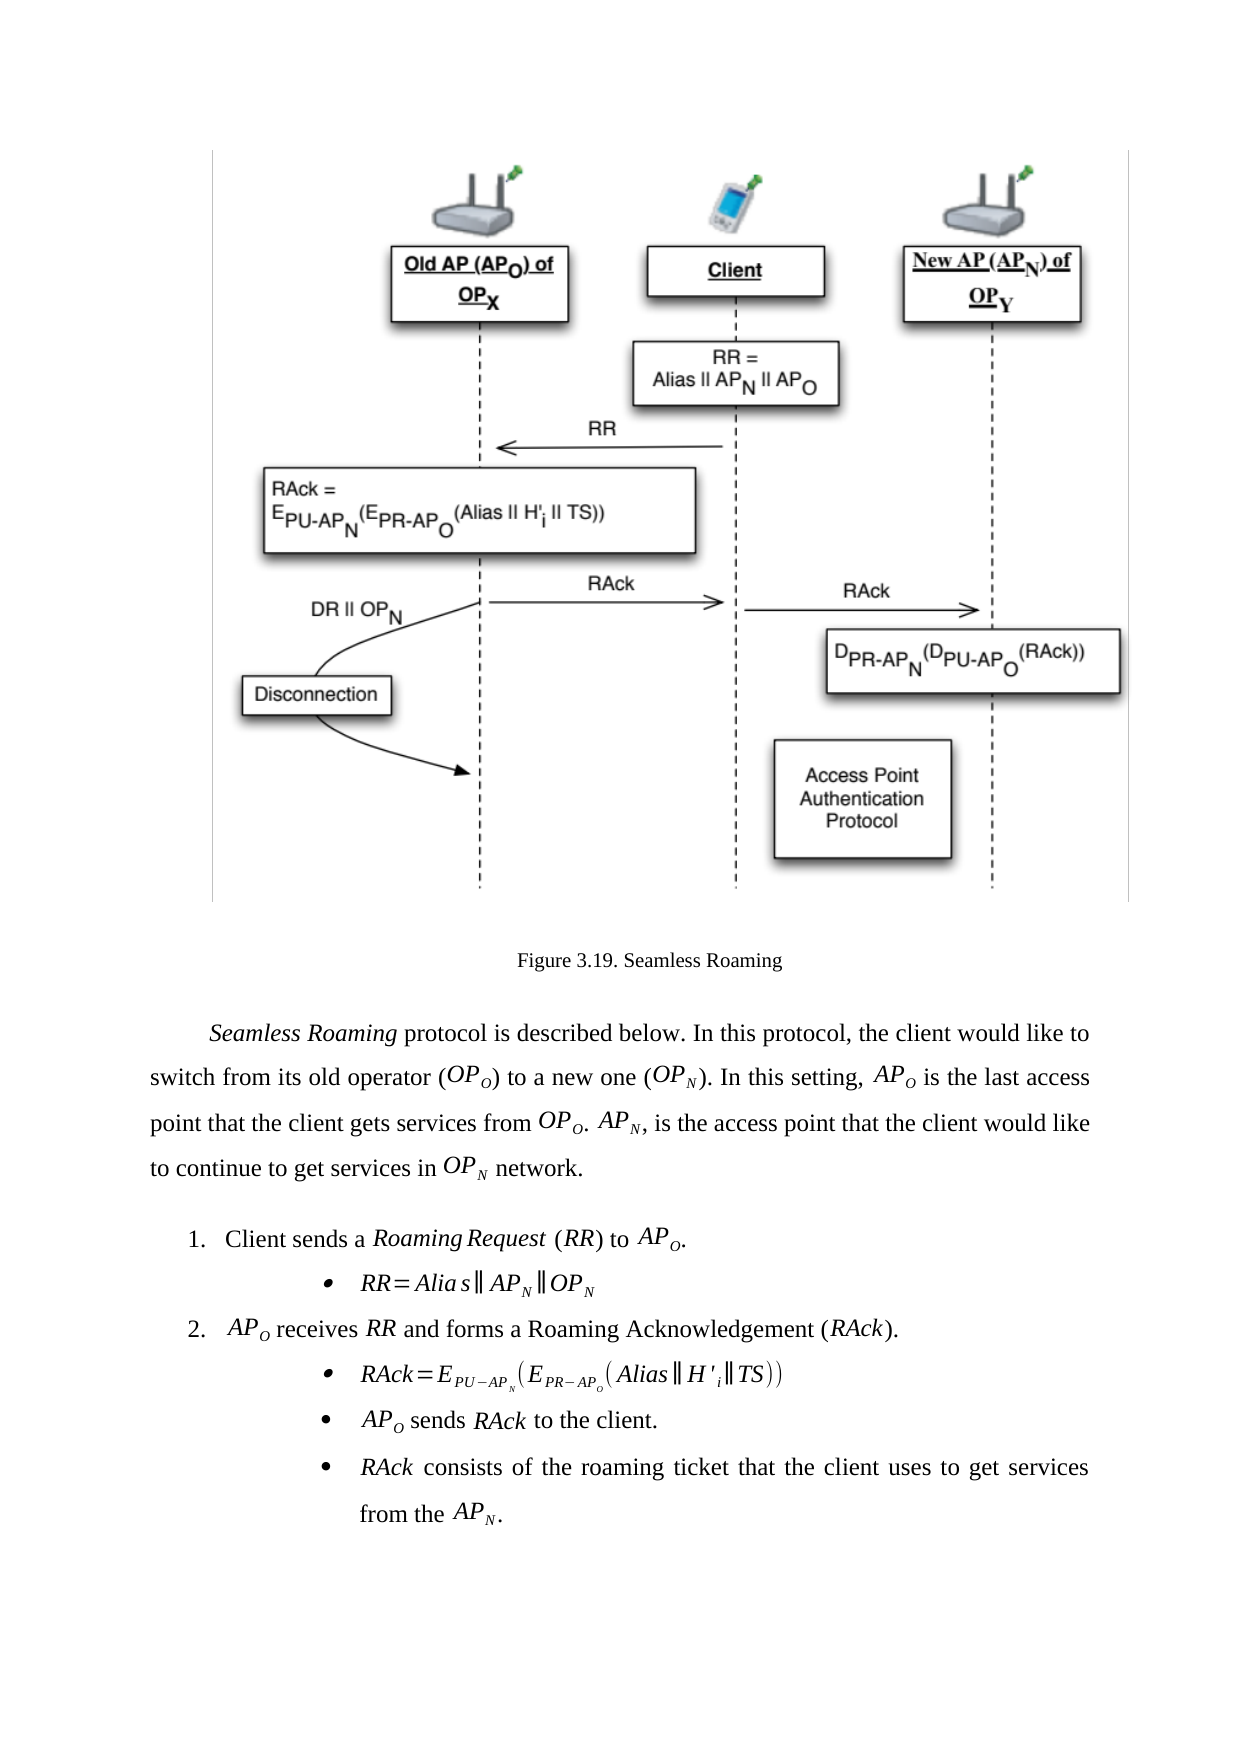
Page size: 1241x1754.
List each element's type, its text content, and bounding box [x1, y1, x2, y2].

list consists of the roaming ticket that the client uses to get services from the . [322, 1452, 1090, 1529]
list receives and forms a Roaming Acknowledgement (). [187, 1313, 1090, 1344]
text Figure .. Seamless Roaming [150, 948, 1090, 972]
list Client sends a () to . [187, 1223, 1090, 1254]
list sends to the client. [322, 1405, 1090, 1438]
text Seamless Roaming protocol is described below. In this protocol, the client would like to switch from its old operator () to a new one (). In this setting, is the last access point that the client gets services from . , is the access point that the client would like to continue to get services in network. [150, 1018, 1090, 1183]
